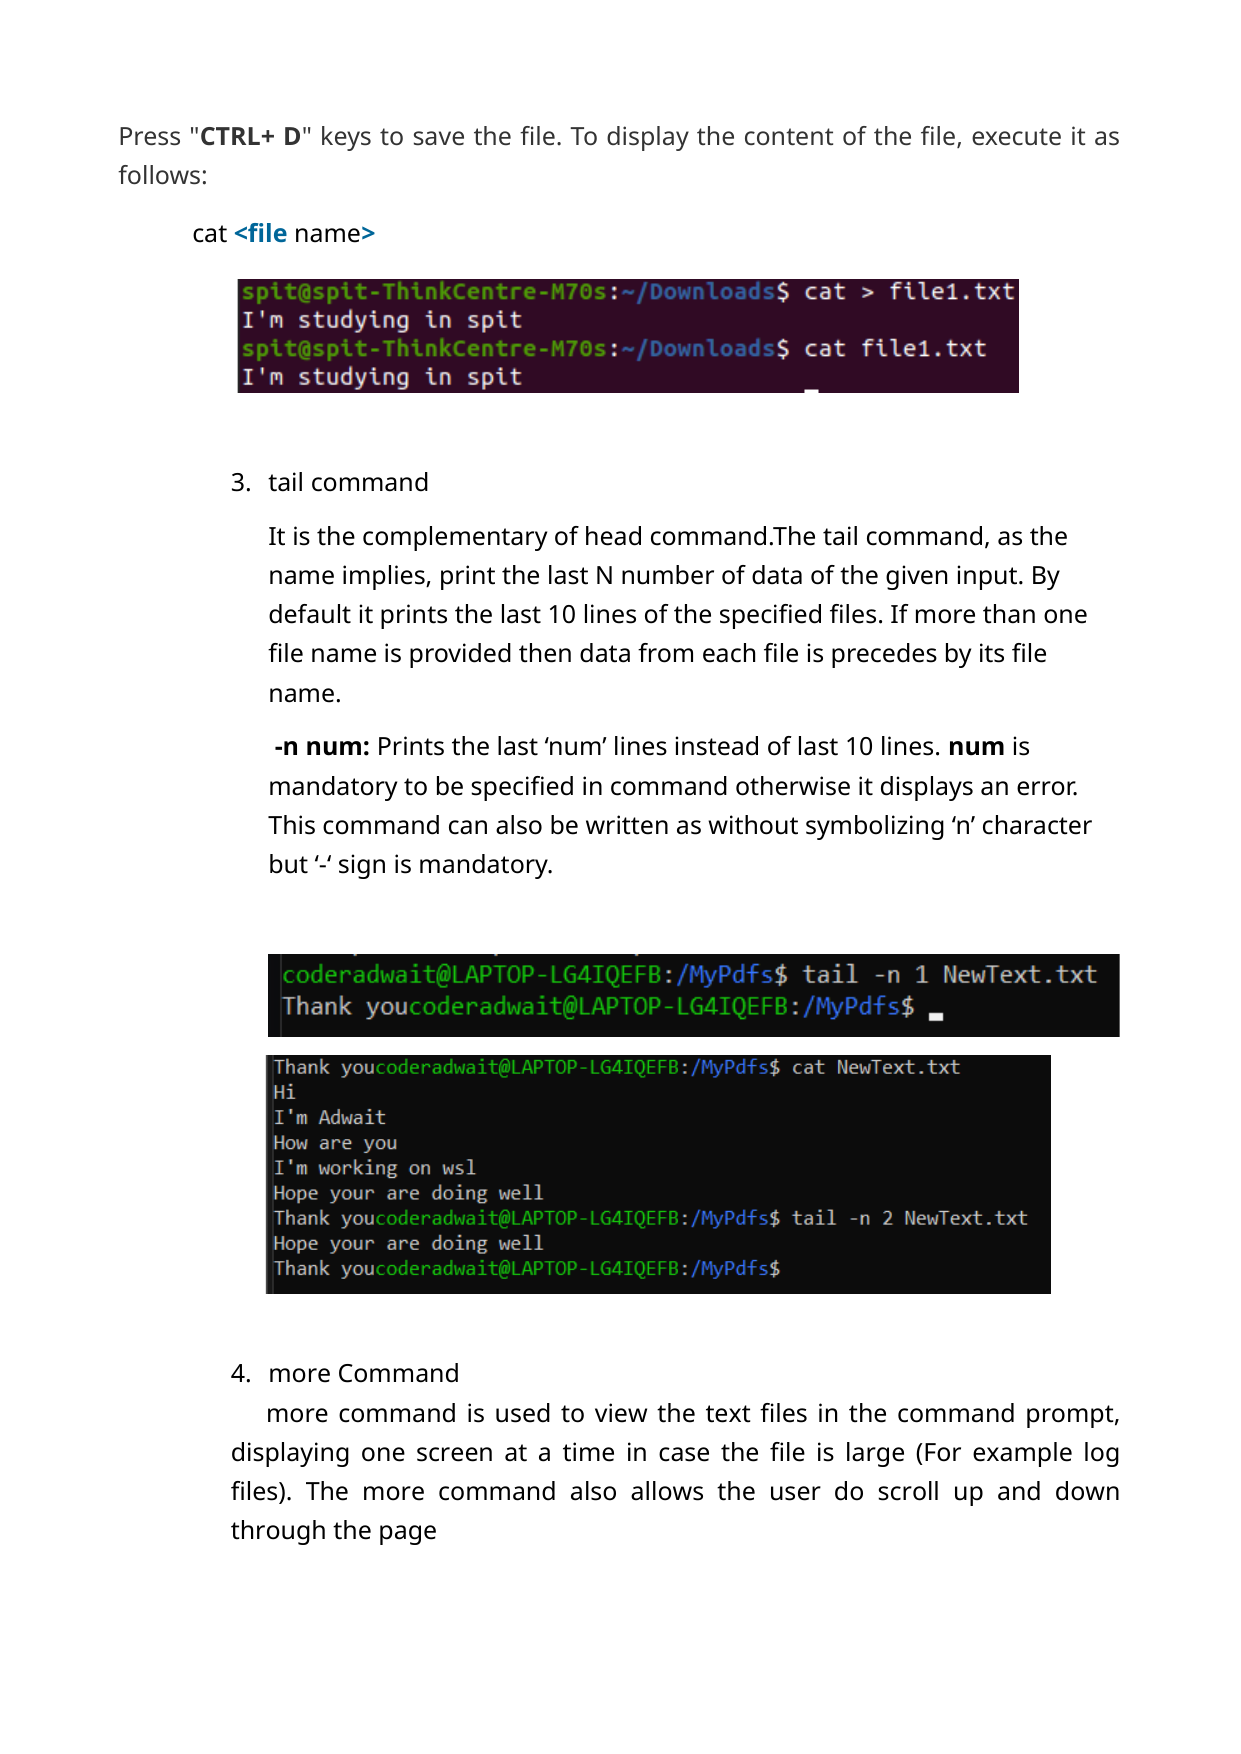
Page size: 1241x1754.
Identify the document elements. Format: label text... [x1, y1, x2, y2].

list tail command [231, 465, 1122, 499]
picture [237, 279, 1019, 393]
text -n num: Prints the last ‘num’ lines instead of last 10 lines. num is mandatory to be specified in command otherwise it displays an error. This command can also be written as without symbolizing ‘n’ character but ‘-‘ sign is mandatory. [268, 729, 1122, 881]
text cat <file name> [118, 211, 1122, 250]
list more Command [231, 1351, 1122, 1390]
picture [265, 1055, 1051, 1294]
text It is the complementary of head command.The tail command, as the name implies, print the last N number of data of the given input. By default it prints the last 10 lines of the specified files. If more than one file name is provided then data from each file is precedes by its file name. [268, 519, 1122, 709]
text Press "CTRL+ D" keys to save the file. To display the content of the file, execute it as follows: [118, 118, 1122, 191]
picture [268, 954, 1120, 1037]
text more command is used to view the text files in the command prompt, displaying one screen at a time in case the file is large (For example log files). The more command also allows the user do scroll up and down through the page [231, 1390, 1122, 1546]
